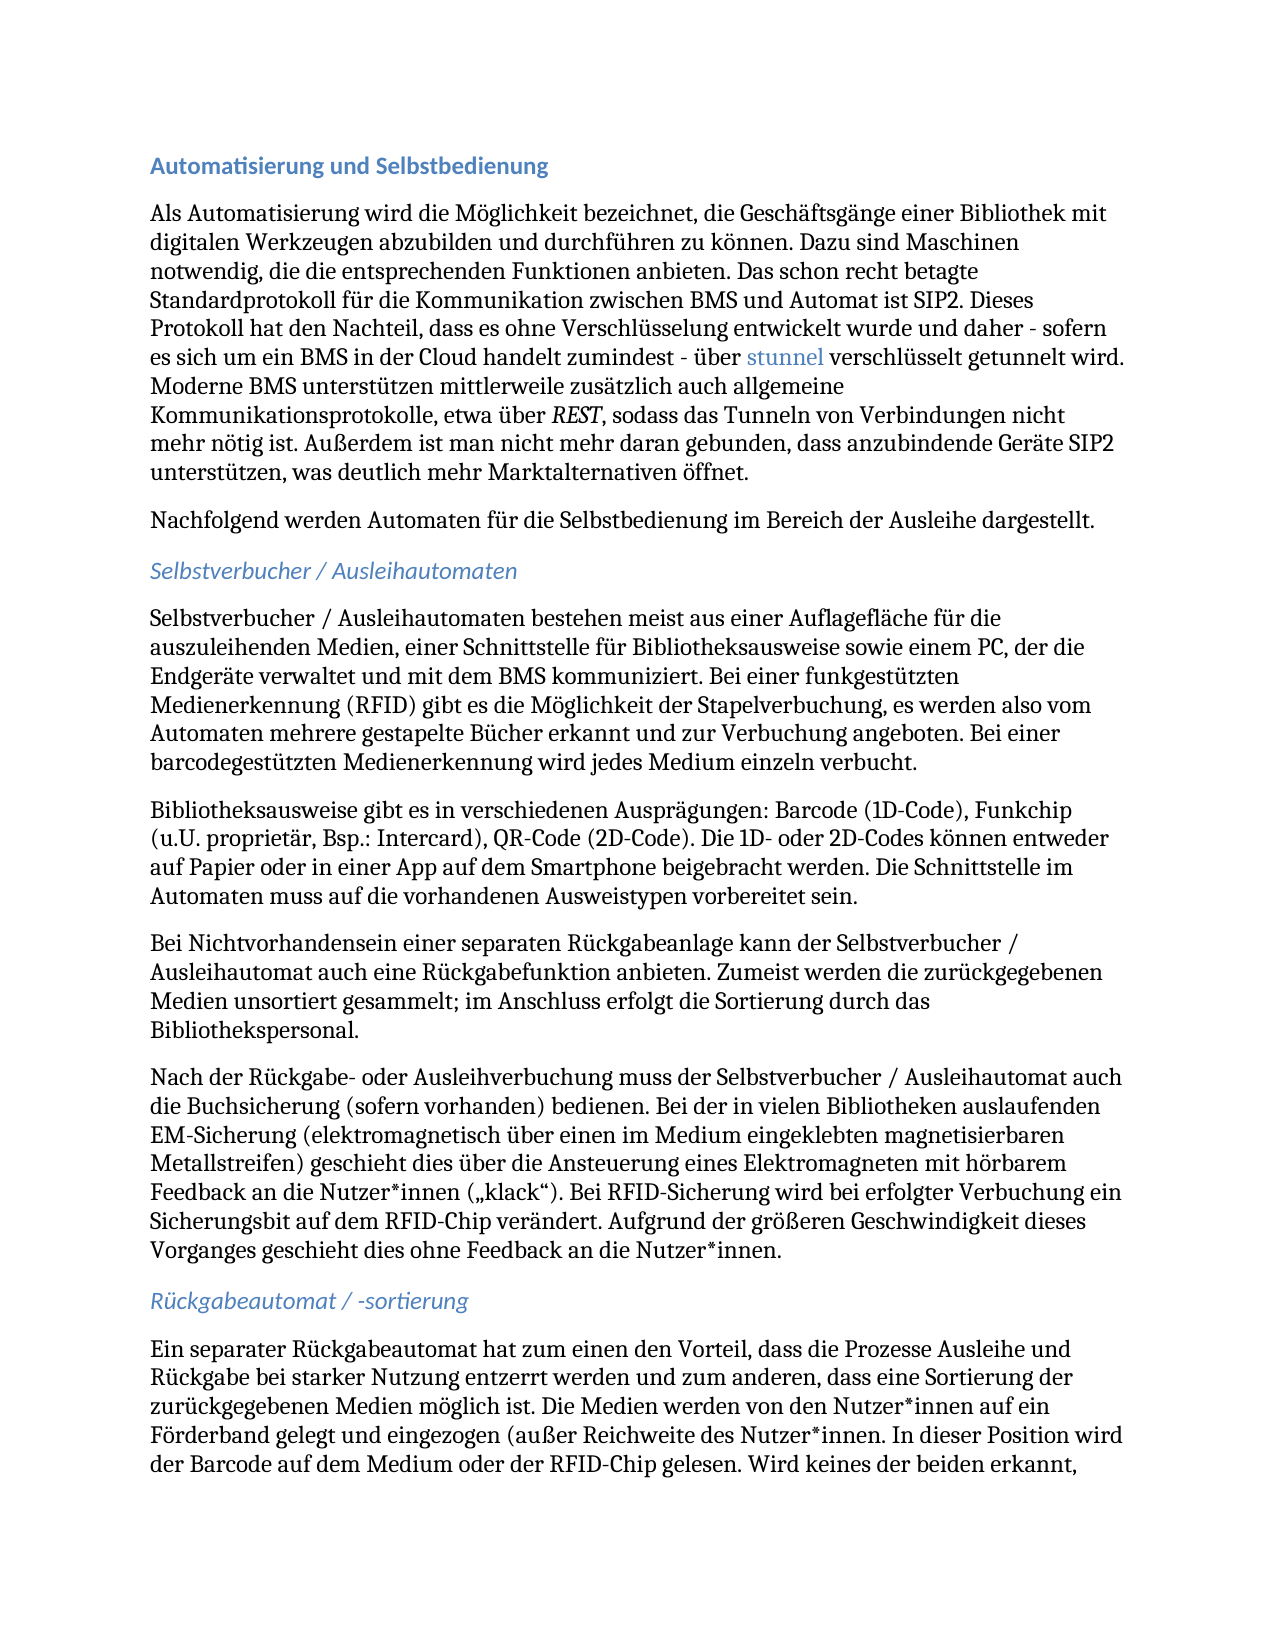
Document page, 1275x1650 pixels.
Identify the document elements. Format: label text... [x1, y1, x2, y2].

text Selbstverbucher / Ausleihautomaten bestehen meist aus einer Auflagefläche für die auszuleihenden Medien, einer Schnittstelle für Bibliotheksausweise sowie einem PC, der die Endgeräte verwaltet und mit dem BMS kommuniziert. Bei einer funkgestützten Medienerkennung (RFID) gibt es die Möglichkeit der Stapelverbuchung, es werden also vom Automaten mehrere gestapelte Bücher erkannt und zur Verbuchung angeboten. Bei einer barcodegestützten Medienerkennung wird jedes Medium einzeln verbucht. [150, 604, 1125, 777]
subtitle Selbstverbucher / Ausleihautomaten [150, 555, 1125, 586]
text Nach der Rückgabe- oder Ausleihverbuchung muss der Selbstverbucher / Ausleihautomat auch die Buchsicherung (sofern vorhanden) bedienen. Bei der in vielen Bibliotheken auslaufenden EM-Sicherung (elektromagnetisch über einen im Medium eingeklebten magnetisierbaren Metallstreifen) geschieht dies über die Ansteuerung eines Elektromagneten mit hörbarem Feedback an die Nutzer*innen („klack“). Bei RFID-Sicherung wird bei erfolgter Verbuchung ein Sicherungsbit auf dem RFID-Chip verändert. Aufgrund der größeren Geschwindigkeit dieses Vorganges geschieht dies ohne Feedback an die Nutzer*innen. [150, 1063, 1125, 1264]
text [150, 1334, 1125, 1478]
text Bei Nichtvorhandensein einer separaten Rückgabeanlage kann der Selbstverbucher / Ausleihautomat auch eine Rückgabefunktion anbieten. Zumeist werden die zurückgegebenen Medien unsortiert gesammelt; im Anschluss erfolgt die Sortierung durch das Bibliothekspersonal. [150, 929, 1125, 1044]
subtitle Automatisierung und Selbstbedienung [150, 150, 1125, 181]
text Als Automatisierung wird die Möglichkeit bezeichnet, die Geschäftsgänge einer Bibliothek mit digitalen Werkzeugen abzubilden und durchführen zu können. Dazu sind Maschinen notwendig, die die entsprechenden Funktionen anbieten. Das schon recht betagte Standardprotokoll für die Kommunikation zwischen BMS und Automat ist SIP2. Dieses Protokoll hat den Nachteil, dass es ohne Verschlüsselung entwickelt wurde und daher - sofern es sich um ein BMS in der Cloud handelt zumindest - über stunnel verschlüsselt getunnelt wird. Moderne BMS unterstützen mittlerweile zusätzlich auch allgemeine Kommunikationsprotokolle, etwa über REST, sodass das Tunneln von Verbindungen nicht mehr nötig ist. Außerdem ist man nicht mehr daran gebunden, dass anzubindende Geräte SIP2 unterstützen, was deutlich mehr Marktalternativen öffnet. [150, 199, 1125, 487]
subtitle Rückgabeautomat / -sortierung [150, 1285, 1125, 1316]
text Bibliotheksausweise gibt es in verschiedenen Ausprägungen: Barcode (1D-Code), Funkchip (u.U. proprietär, Bsp.: Intercard), QR-Code (2D-Code). Die 1D- oder 2D-Codes können entweder auf Papier oder in einer App auf dem Smartphone beigebracht werden. Die Schnittstelle im Automaten muss auf die vorhandenen Ausweistypen vorbereitet sein. [150, 796, 1125, 911]
text Nachfolgend werden Automaten für die Selbstbedienung im Bereich der Ausleihe dargestellt. [150, 506, 1125, 534]
